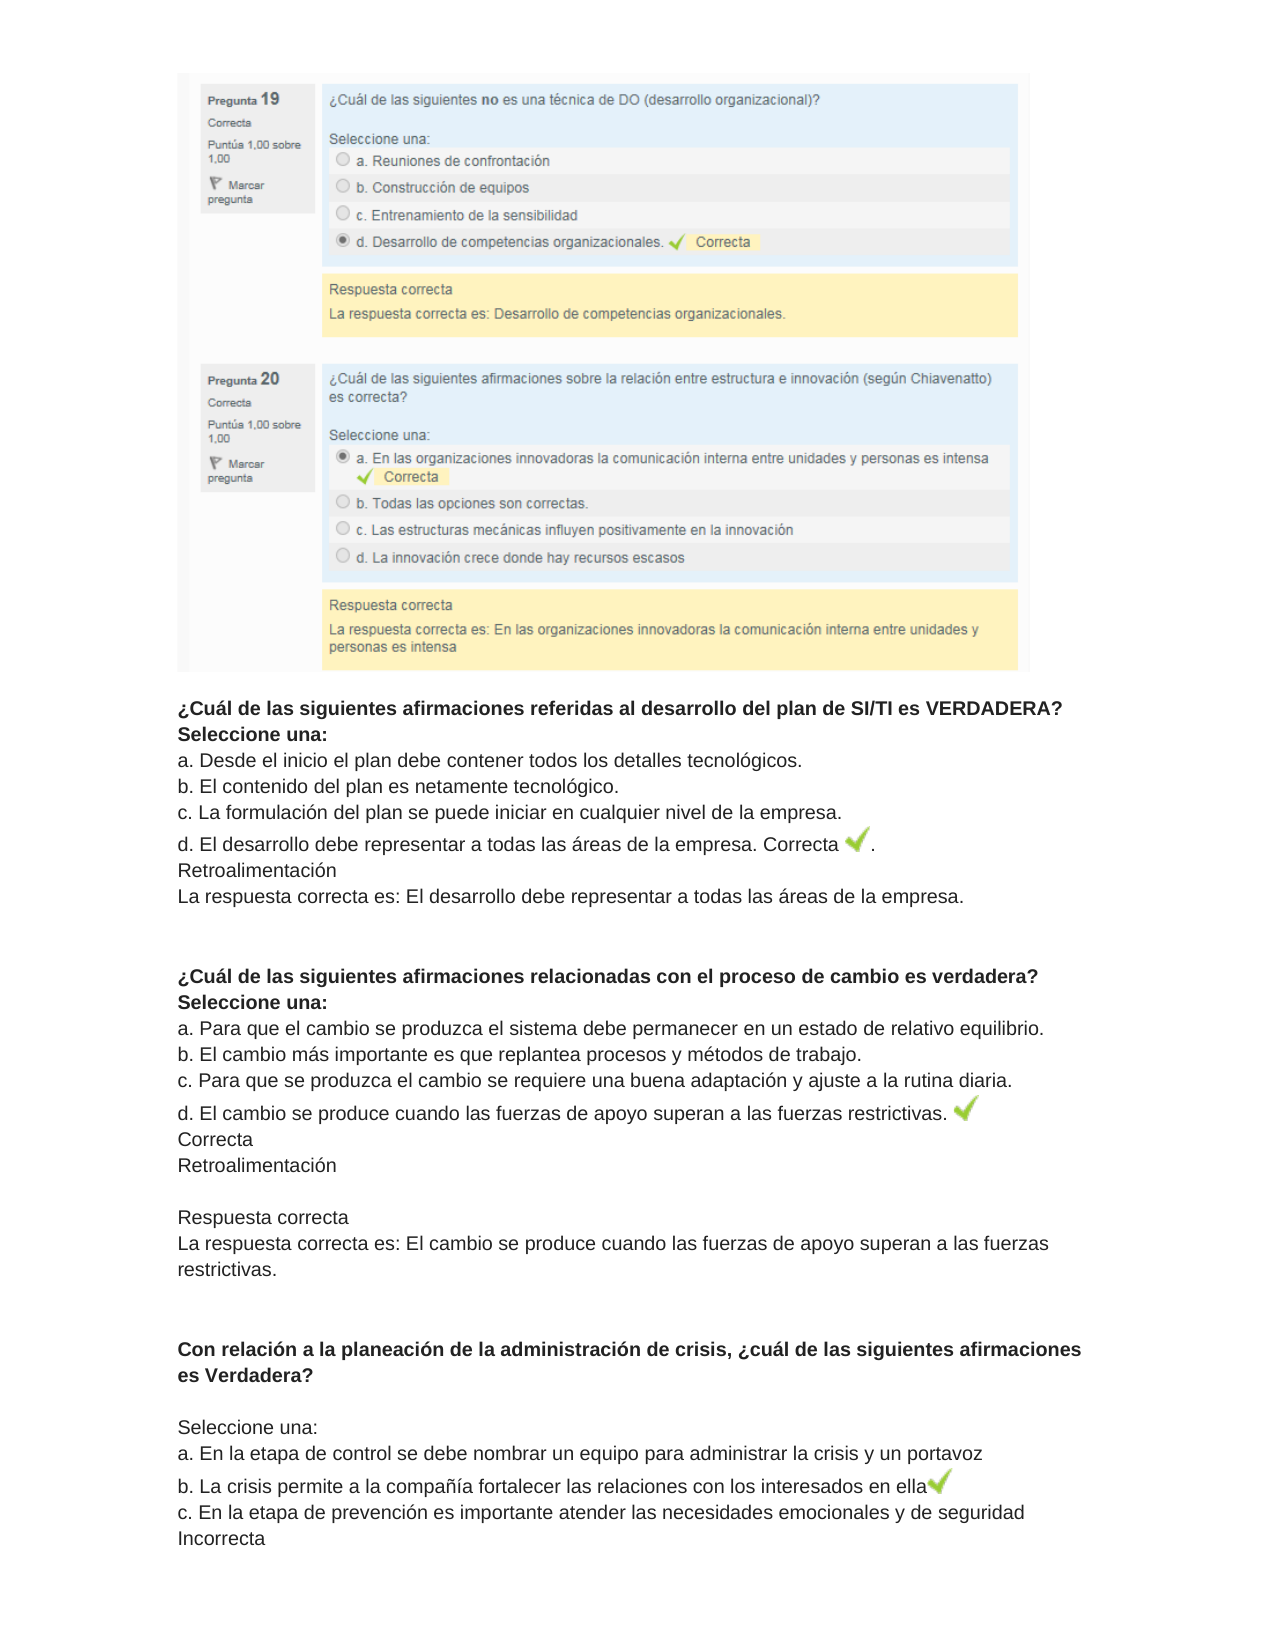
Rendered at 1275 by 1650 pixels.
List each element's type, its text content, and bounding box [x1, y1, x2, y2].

picture [845, 826, 870, 852]
text ¿Cuál de las siguientes afirmaciones referidas al desarrollo del plan de SI/TI es VERDADERA? Seleccione una: a. Desde el inicio el plan debe contener todos los detalles tecnológicos. b. El contenido del plan es netamente tecnológico. c. La formulación del plan se puede iniciar en cualquier nivel de la empresa. d. El desarrollo debe representar a todas las áreas de la empresa. Correcta . Retroalimentación La respuesta correcta es: El desarrollo debe representar a todas las áreas de la empresa. [177, 697, 1098, 940]
picture [953, 1095, 979, 1121]
picture [177, 73, 1030, 672]
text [177, 1338, 1098, 1549]
text ¿Cuál de las siguientes afirmaciones relacionadas con el proceso de cambio es verdadera? Seleccione una: a. Para que el cambio se produzca el sistema debe permanecer en un estado de relativo equilibrio. b. El cambio más importante es que replantea procesos y métodos de trabajo. c. Para que se produzca el cambio se requiere una buena adaptación y ajuste a la rutina diaria. d. El cambio se produce cuando las fuerzas de apoyo superan a las fuerzas restrictivas. Correcta Retroalimentación Respuesta correcta La respuesta correcta es: El cambio se produce cuando las fuerzas de apoyo superan a las fuerzas restrictivas. [177, 965, 1098, 1313]
picture [927, 1468, 953, 1494]
